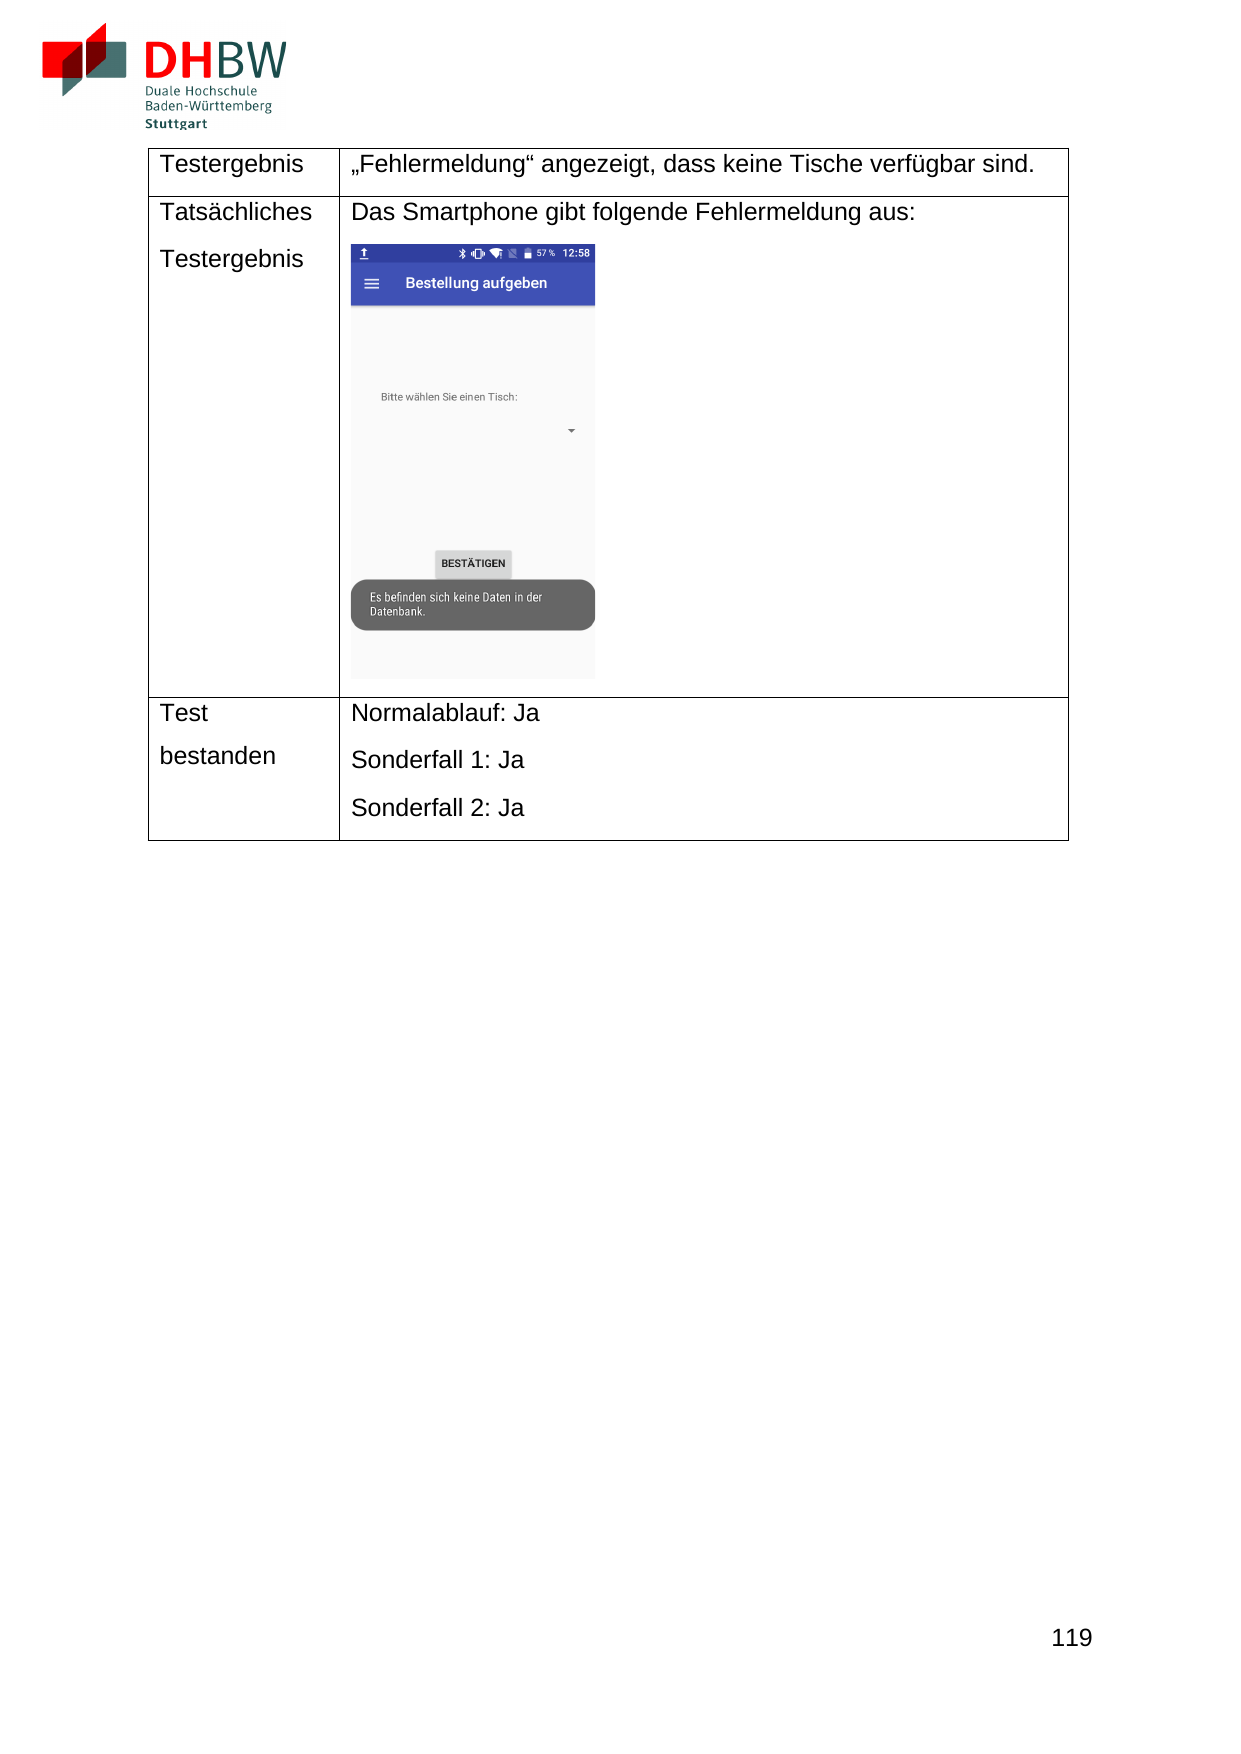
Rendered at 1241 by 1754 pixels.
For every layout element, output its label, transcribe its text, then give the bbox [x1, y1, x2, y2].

table_cell Normalablauf: Ja Sonderfall 1: Ja Sonderfall 2: Ja [340, 698, 1068, 840]
picture [39, 20, 286, 130]
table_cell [340, 149, 1068, 196]
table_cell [149, 149, 339, 196]
table_cell Das Smartphone gibt folgende Fehlermeldung aus: [340, 197, 1068, 697]
table_cell Tatsächliches Testergebnis [149, 197, 339, 697]
table_cell Test bestanden [149, 698, 339, 840]
picture [350, 244, 596, 679]
